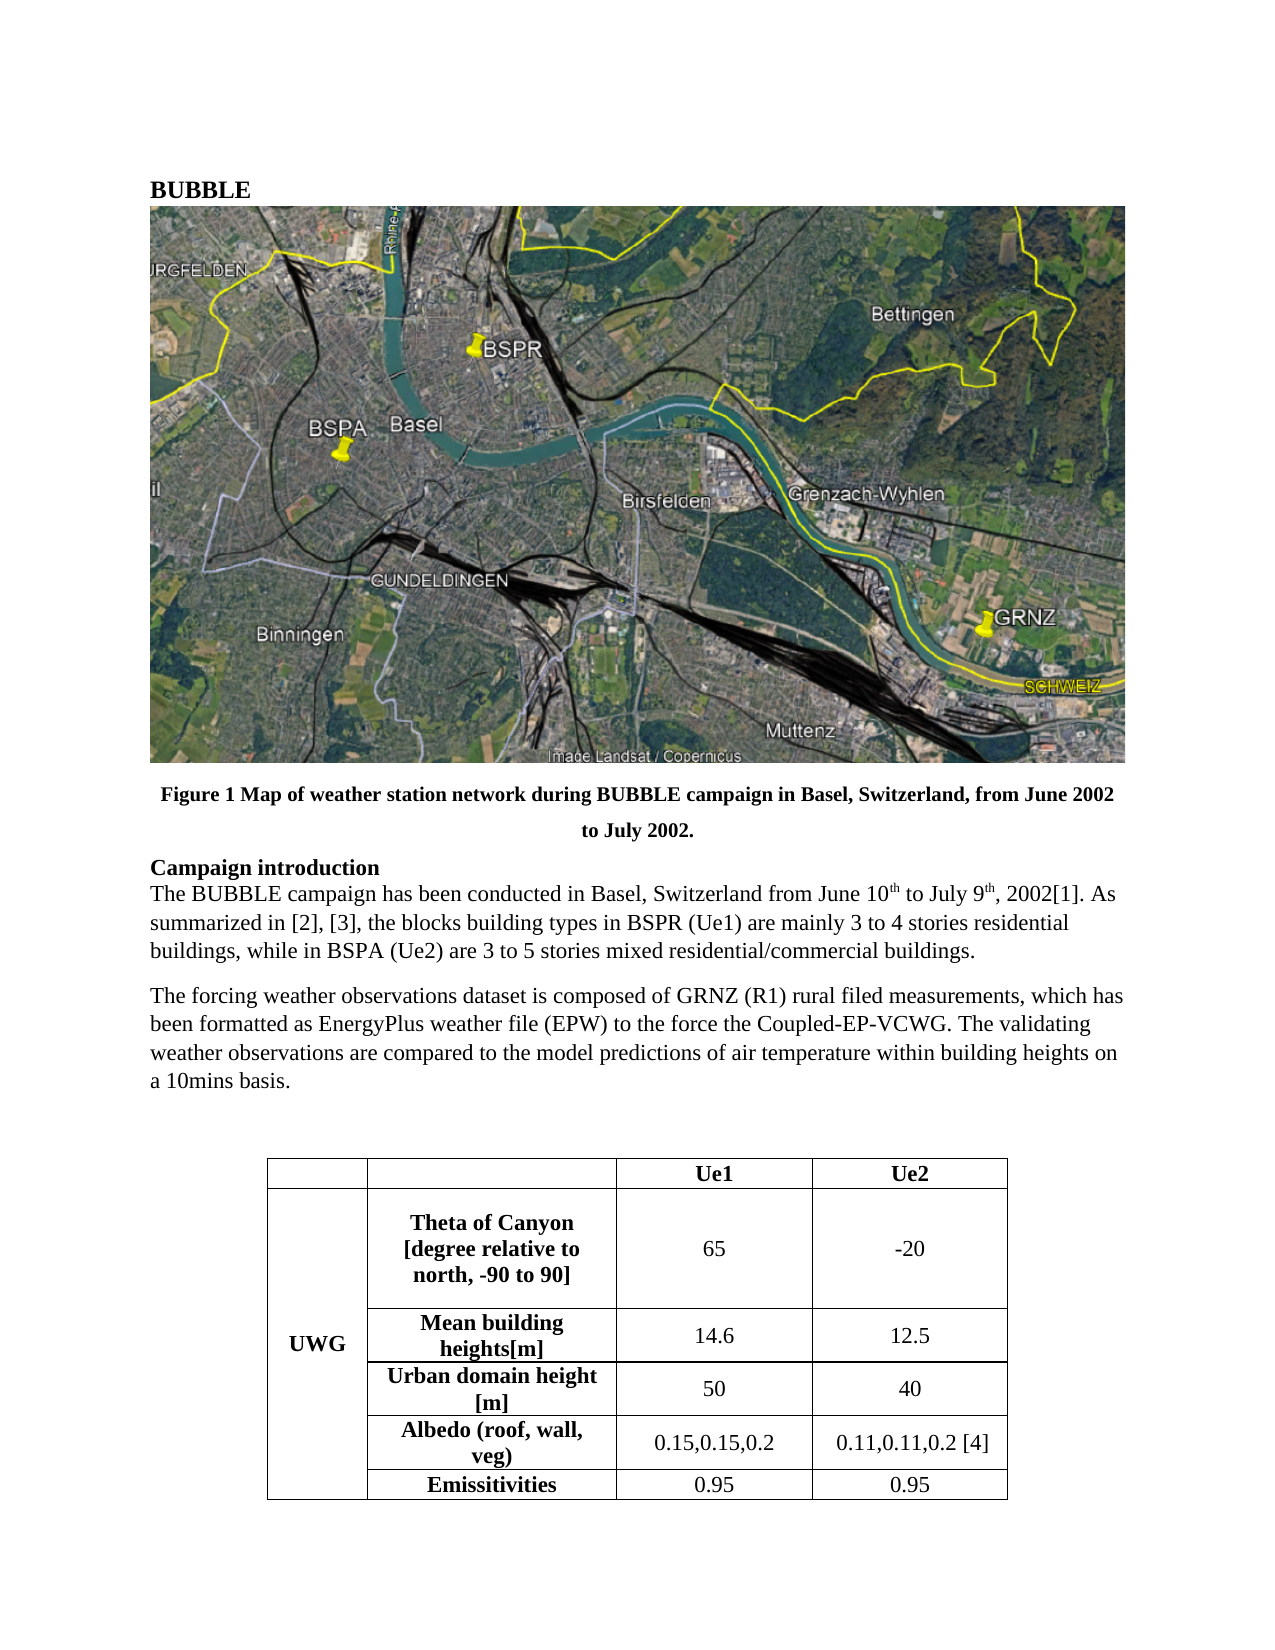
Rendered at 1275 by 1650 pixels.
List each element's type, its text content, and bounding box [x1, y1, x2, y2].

table_cell UWG [268, 1189, 367, 1499]
table_cell 0.15,0.15,0.2 [617, 1416, 812, 1469]
table_header Ue2 [813, 1159, 1007, 1188]
picture [150, 206, 1125, 763]
table_cell Albedo (roof, wall, veg) [368, 1416, 616, 1469]
table_cell 40 [813, 1363, 1007, 1415]
table_cell -20 [813, 1189, 1007, 1308]
text The forcing weather observations dataset is composed of GRNZ (R1) rural filed measurements, which has been formatted as EnergyPlus weather file (EPW) to the force the Coupled-EP-VCWG. The validating weather observations are compared to the model predictions of air temperature within building heights on a 10mins basis. [150, 982, 1125, 1094]
table_cell Mean building heights[m] [368, 1309, 616, 1361]
subtitle Campaign introduction [150, 854, 1125, 880]
table_cell 0.95 [617, 1470, 812, 1499]
text The BUBBLE campaign has been conducted in Basel, Switzerland from June 10th to July 9th, 2002[1]. As summarized in [2], [3], the blocks building types in BSPR (Ue1) are mainly 3 to 4 stories residential buildings, while in BSPA (Ue2) are 3 to 5 stories mixed residential/commercial buildings. [150, 880, 1125, 963]
table_header [368, 1159, 616, 1188]
table_header Ue1 [617, 1159, 812, 1188]
table_cell 0.11,0.11,0.2 [4] [813, 1416, 1007, 1469]
table_cell Theta of Canyon [degree relative to north, -90 to 90] [368, 1189, 616, 1308]
table_cell 65 [617, 1189, 812, 1308]
table_cell Urban domain height [m] [368, 1363, 616, 1415]
table_cell 12.5 [813, 1309, 1007, 1361]
subtitle BUBBLE [150, 175, 1125, 204]
table_header [268, 1159, 367, 1188]
table_cell 14.6 [617, 1309, 812, 1361]
table_cell 50 [617, 1363, 812, 1415]
table_cell 0.95 [813, 1470, 1007, 1499]
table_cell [368, 1470, 616, 1499]
